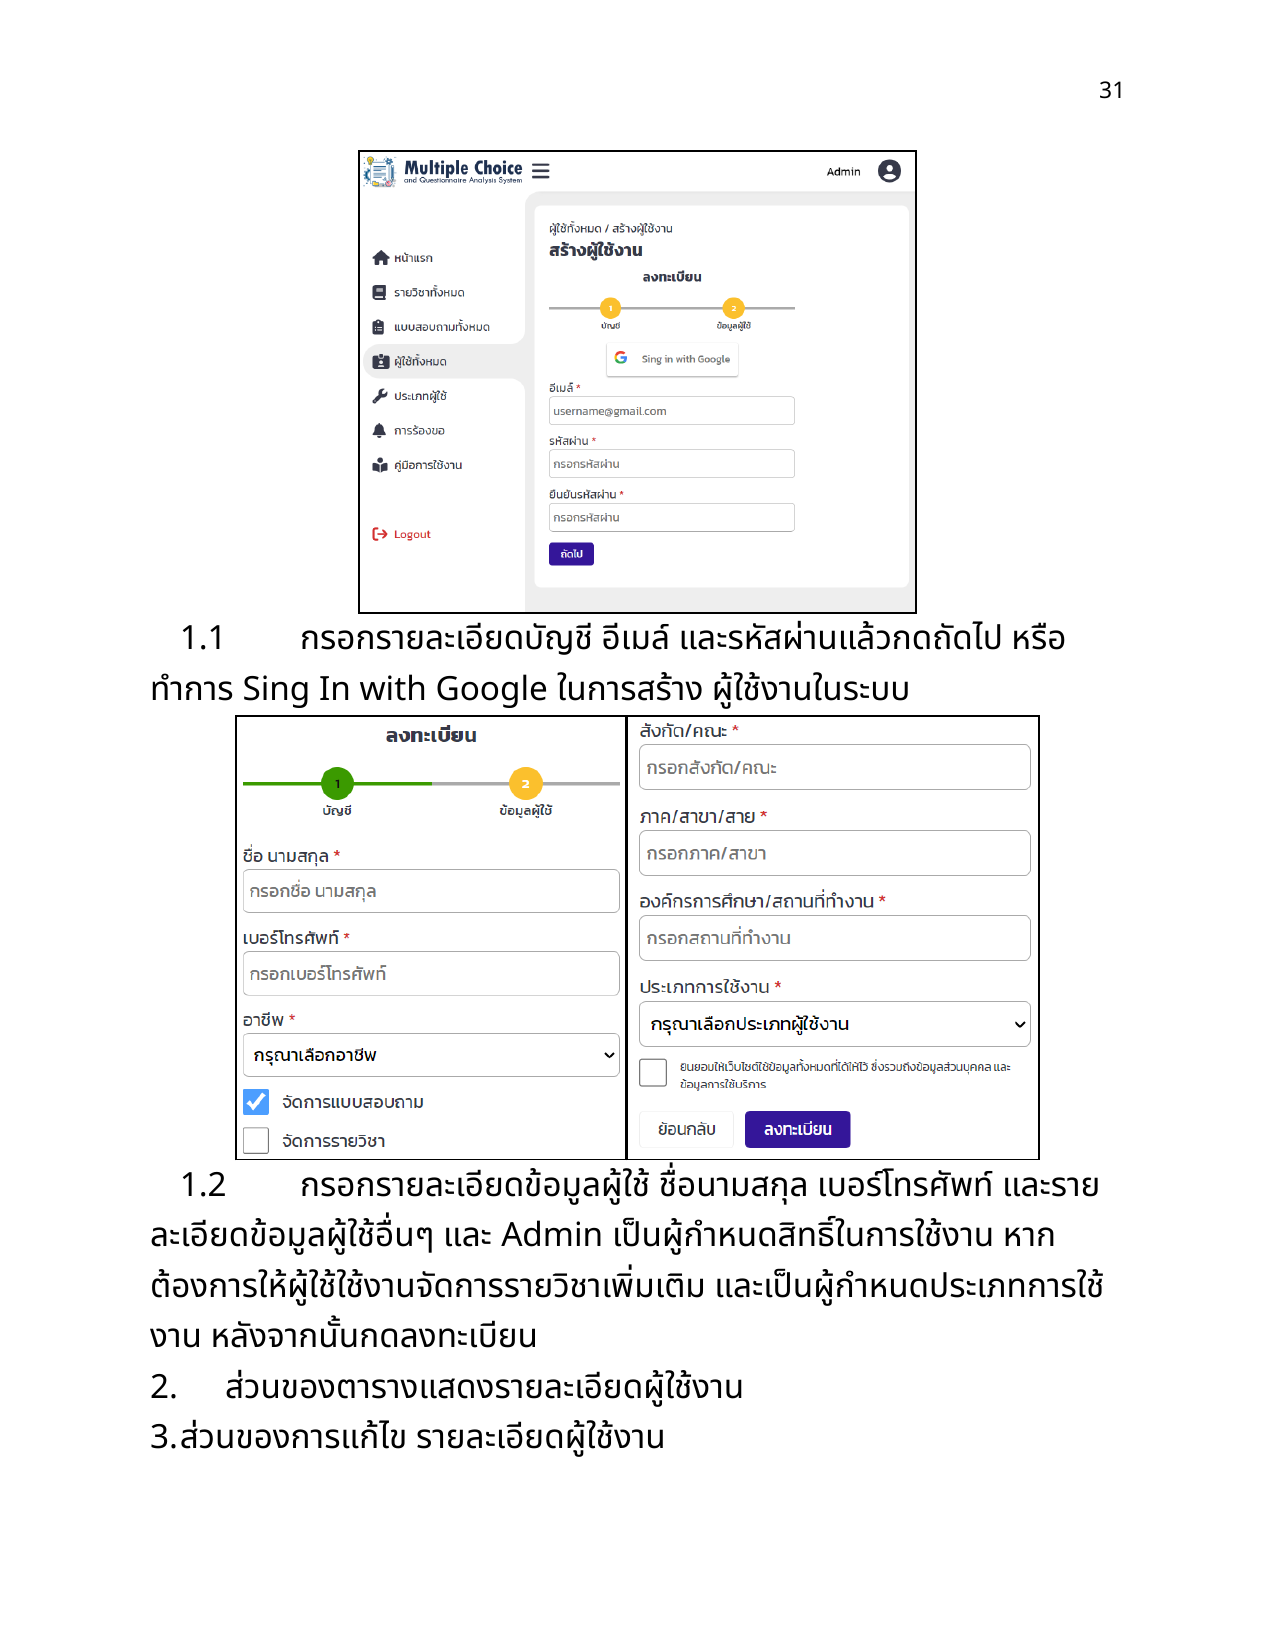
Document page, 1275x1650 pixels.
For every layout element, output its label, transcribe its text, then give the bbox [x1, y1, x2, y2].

text 1.1 กรอกรายละเอียดบัญชี อีเมล์ และรหัสผ่านแล้วกดถัดไป หรือทำการ Sing In with Google ในการสร้าง ผู้ใช้งานในระบบ [150, 614, 1125, 715]
picture [628, 717, 1038, 1159]
picture [237, 717, 625, 1159]
picture [360, 152, 915, 612]
text 3. ส่วนของการแก้ไข รายละเอียดผู้ใช้งาน [150, 1413, 1125, 1464]
text 2. ส่วนของตารางแสดงรายละเอียดผู้ใช้งาน [150, 1362, 1125, 1413]
text 1.2 กรอกรายละเอียดข้อมูลผู้ใช้ ชื่อนามสกุล เบอร์โทรศัพท์ และรายละเอียดข้อมูลผู้ใช้อื่นๆ และ Admin เป็นผู้กำหนดสิทธิ์ในการใช้งาน หากต้องการให้ผู้ใช้ใช้งานจัดการรายวิชาเพิ่มเติม และเป็นผู้กำหนดประเภทการใช้งาน หลังจากนั้นกดลงทะเบียน [150, 1160, 1125, 1362]
